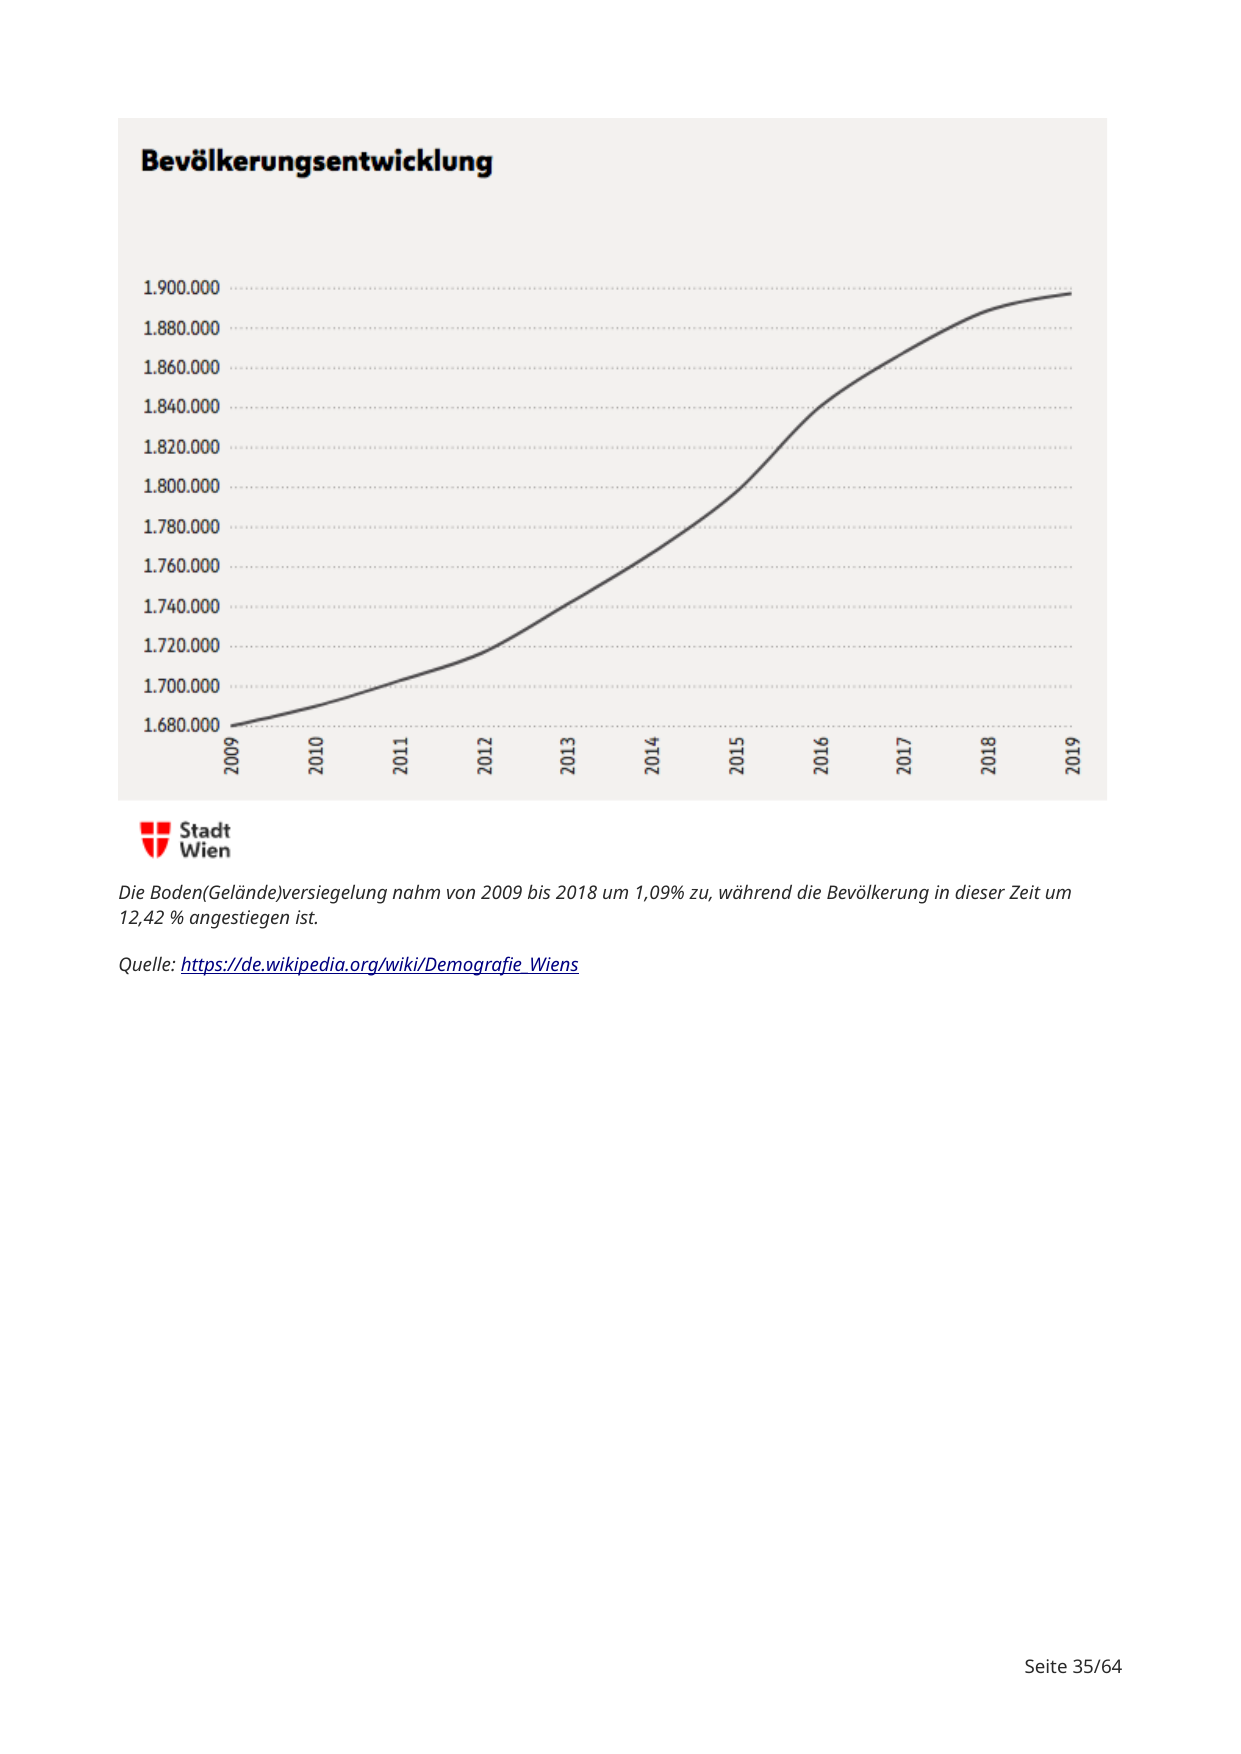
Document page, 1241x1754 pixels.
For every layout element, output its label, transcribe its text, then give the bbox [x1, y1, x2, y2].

text Die Boden(Gelände)versiegelung nahm von 2009 bis 2018 um 1,09% zu, während die Bevölkerung in dieser Zeit um 12,42 % angestiegen ist. [118, 879, 1122, 930]
text Quelle: https://de.wikipedia.org/wiki/Demografie_Wiens [118, 951, 1122, 976]
picture [118, 118, 1108, 879]
